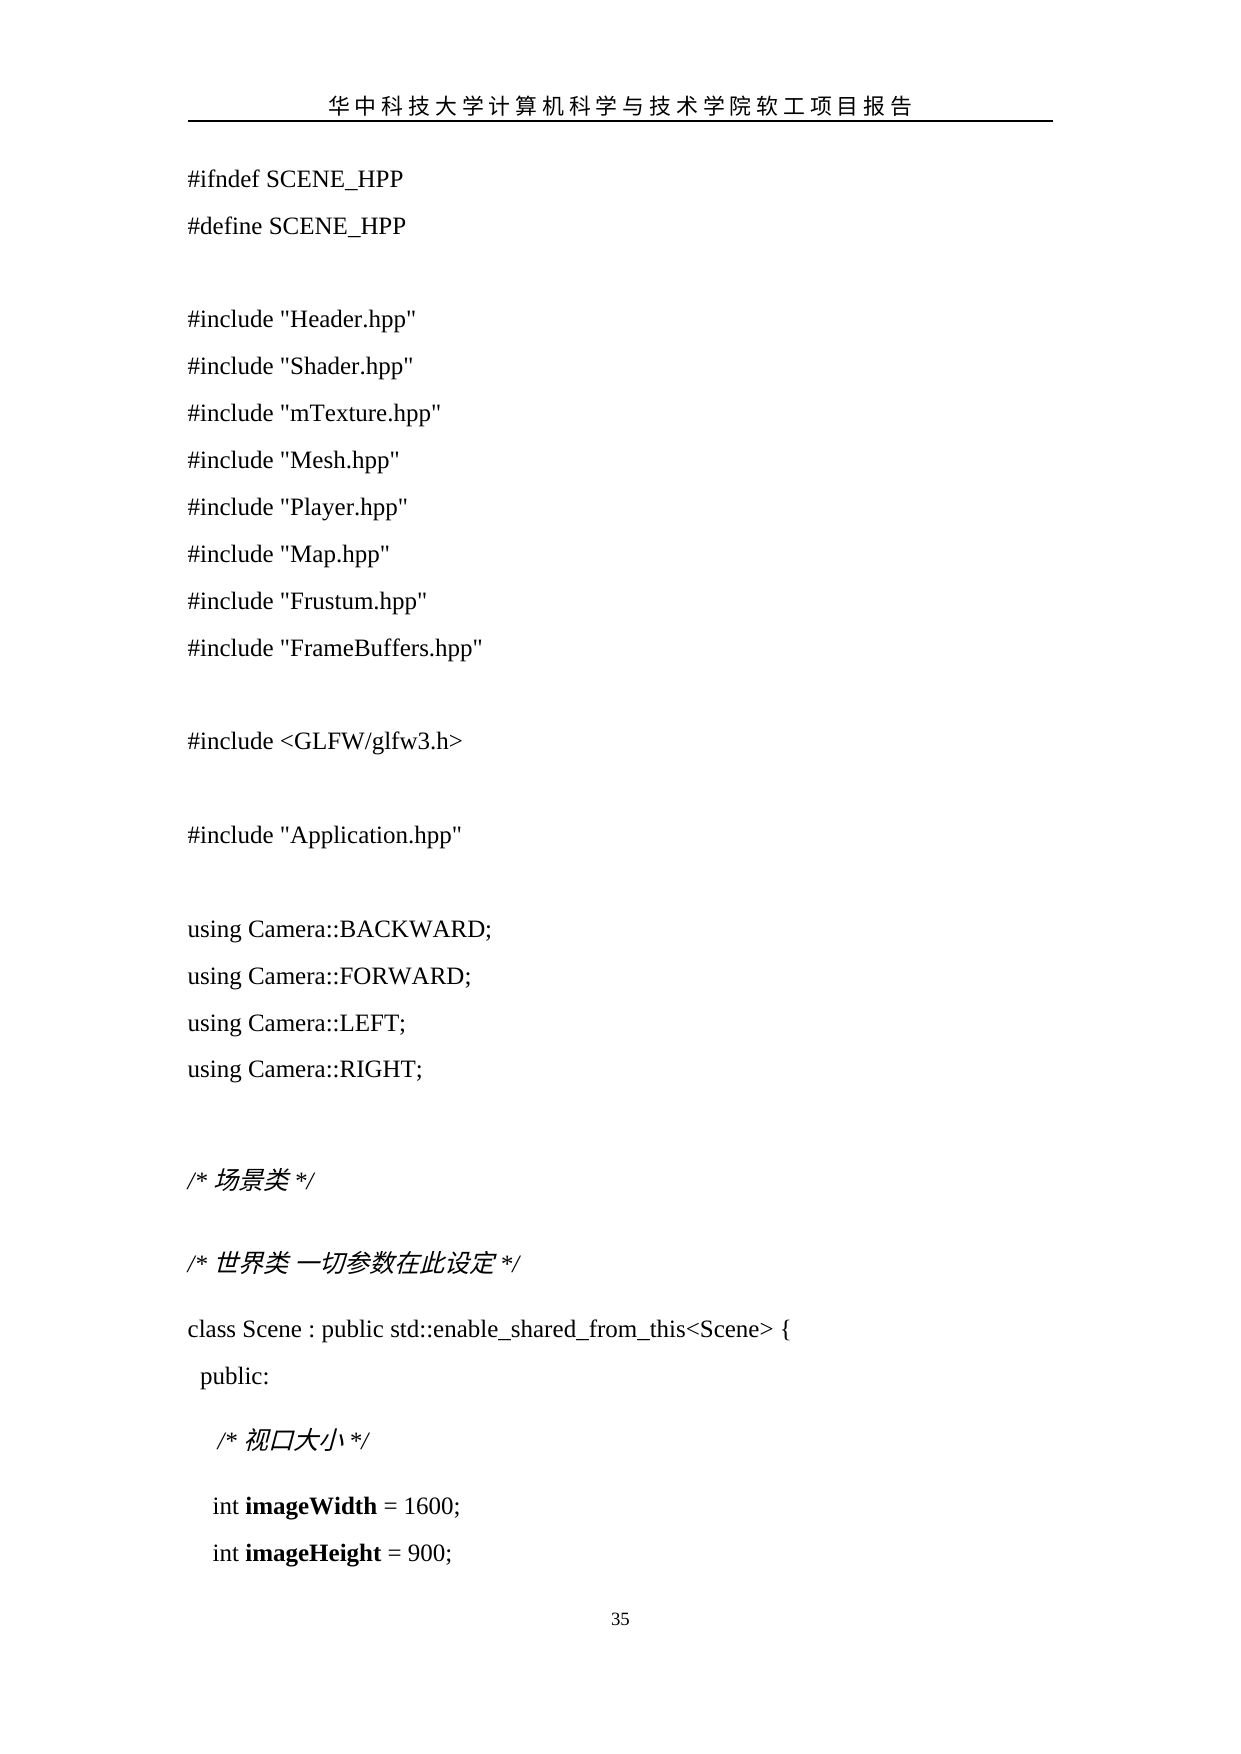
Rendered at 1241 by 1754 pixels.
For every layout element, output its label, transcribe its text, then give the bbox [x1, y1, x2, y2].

text using Camera::FORWARD; [187, 959, 1053, 991]
text #include "Shader.hpp" [187, 349, 1053, 382]
text #define SCENE_HPP [187, 209, 1053, 241]
text #include "FrameBuffers.hpp" [187, 631, 1053, 663]
text int imageWidth = 1600; [187, 1489, 1053, 1522]
text #include "Map.hpp" [187, 537, 1053, 569]
text #include "Application.hpp" [187, 818, 1053, 851]
text using Camera::BACKWARD; [187, 912, 1053, 944]
text /* 场景类 */ [187, 1146, 1053, 1211]
text #include "Frustum.hpp" [187, 584, 1053, 616]
text class Scene : public std::enable_shared_from_this<Scene> { [187, 1313, 1053, 1345]
text /* 视口大小 */ [187, 1406, 1053, 1471]
text #include "Mesh.hpp" [187, 443, 1053, 476]
text /* 世界类 一切参数在此设定 */ [187, 1229, 1053, 1294]
text int imageHeight = 900; [187, 1536, 1053, 1569]
text #include "Player.hpp" [187, 490, 1053, 523]
text #include "Header.hpp" [187, 303, 1053, 335]
text using Camera::LEFT; [187, 1006, 1053, 1038]
text #ifndef SCENE_HPP [187, 162, 1053, 194]
text #include <GLFW/glfw3.h> [187, 724, 1053, 757]
text using Camera::RIGHT; [187, 1053, 1053, 1085]
text #include "mTexture.hpp" [187, 396, 1053, 429]
text public: [187, 1359, 1053, 1392]
